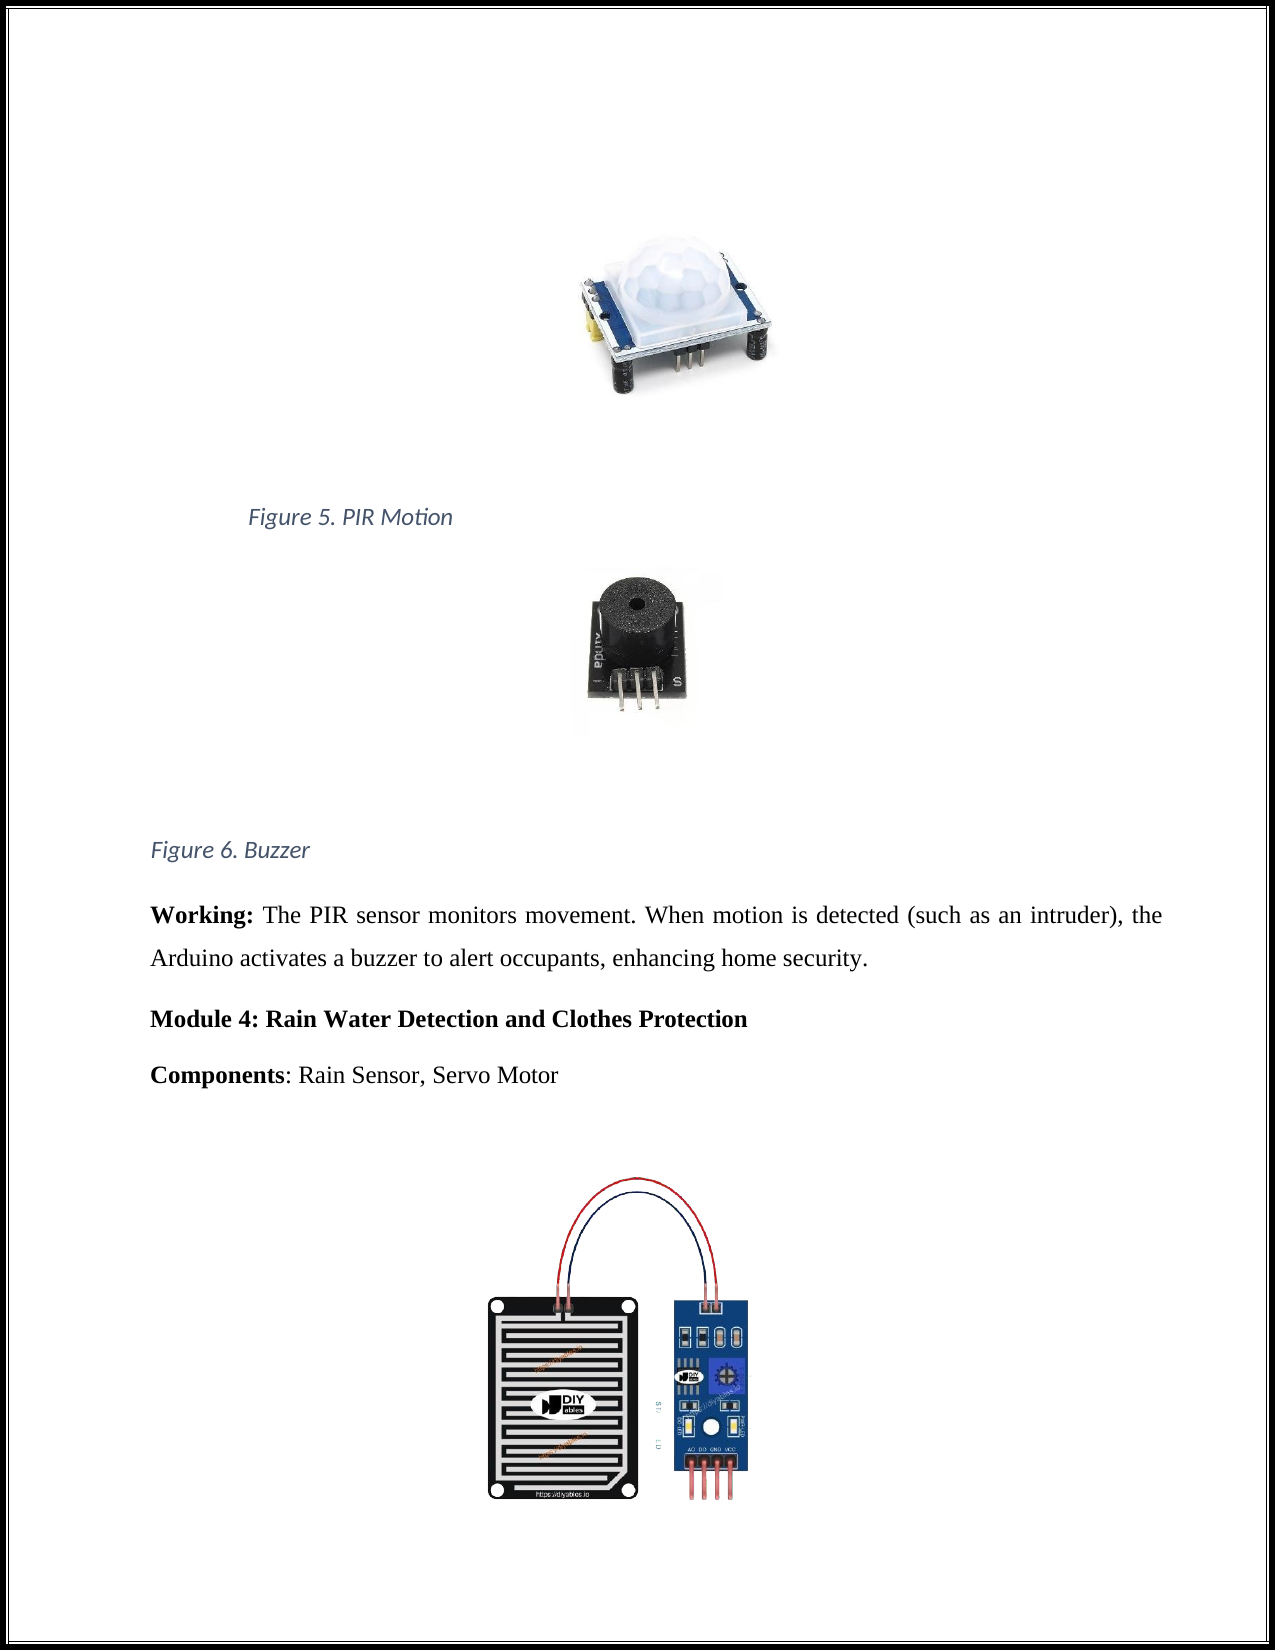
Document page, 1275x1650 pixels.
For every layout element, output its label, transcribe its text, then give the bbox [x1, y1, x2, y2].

picture [577, 232, 781, 400]
picture [572, 567, 722, 736]
text Components: Rain Sensor, Servo Motor [150, 1060, 1162, 1088]
text Figure 6. Buzzer [151, 834, 1125, 865]
subtitle Module 4: Rain Water Detection and Clothes Protection [150, 1004, 1162, 1032]
text Figure 5. PIR Motion [248, 501, 1125, 531]
picture [487, 1177, 752, 1500]
text Working: The PIR sensor monitors movement. When motion is detected (such as an intruder), the Arduino activates a buzzer to alert occupants, enhancing home security. [150, 900, 1162, 972]
